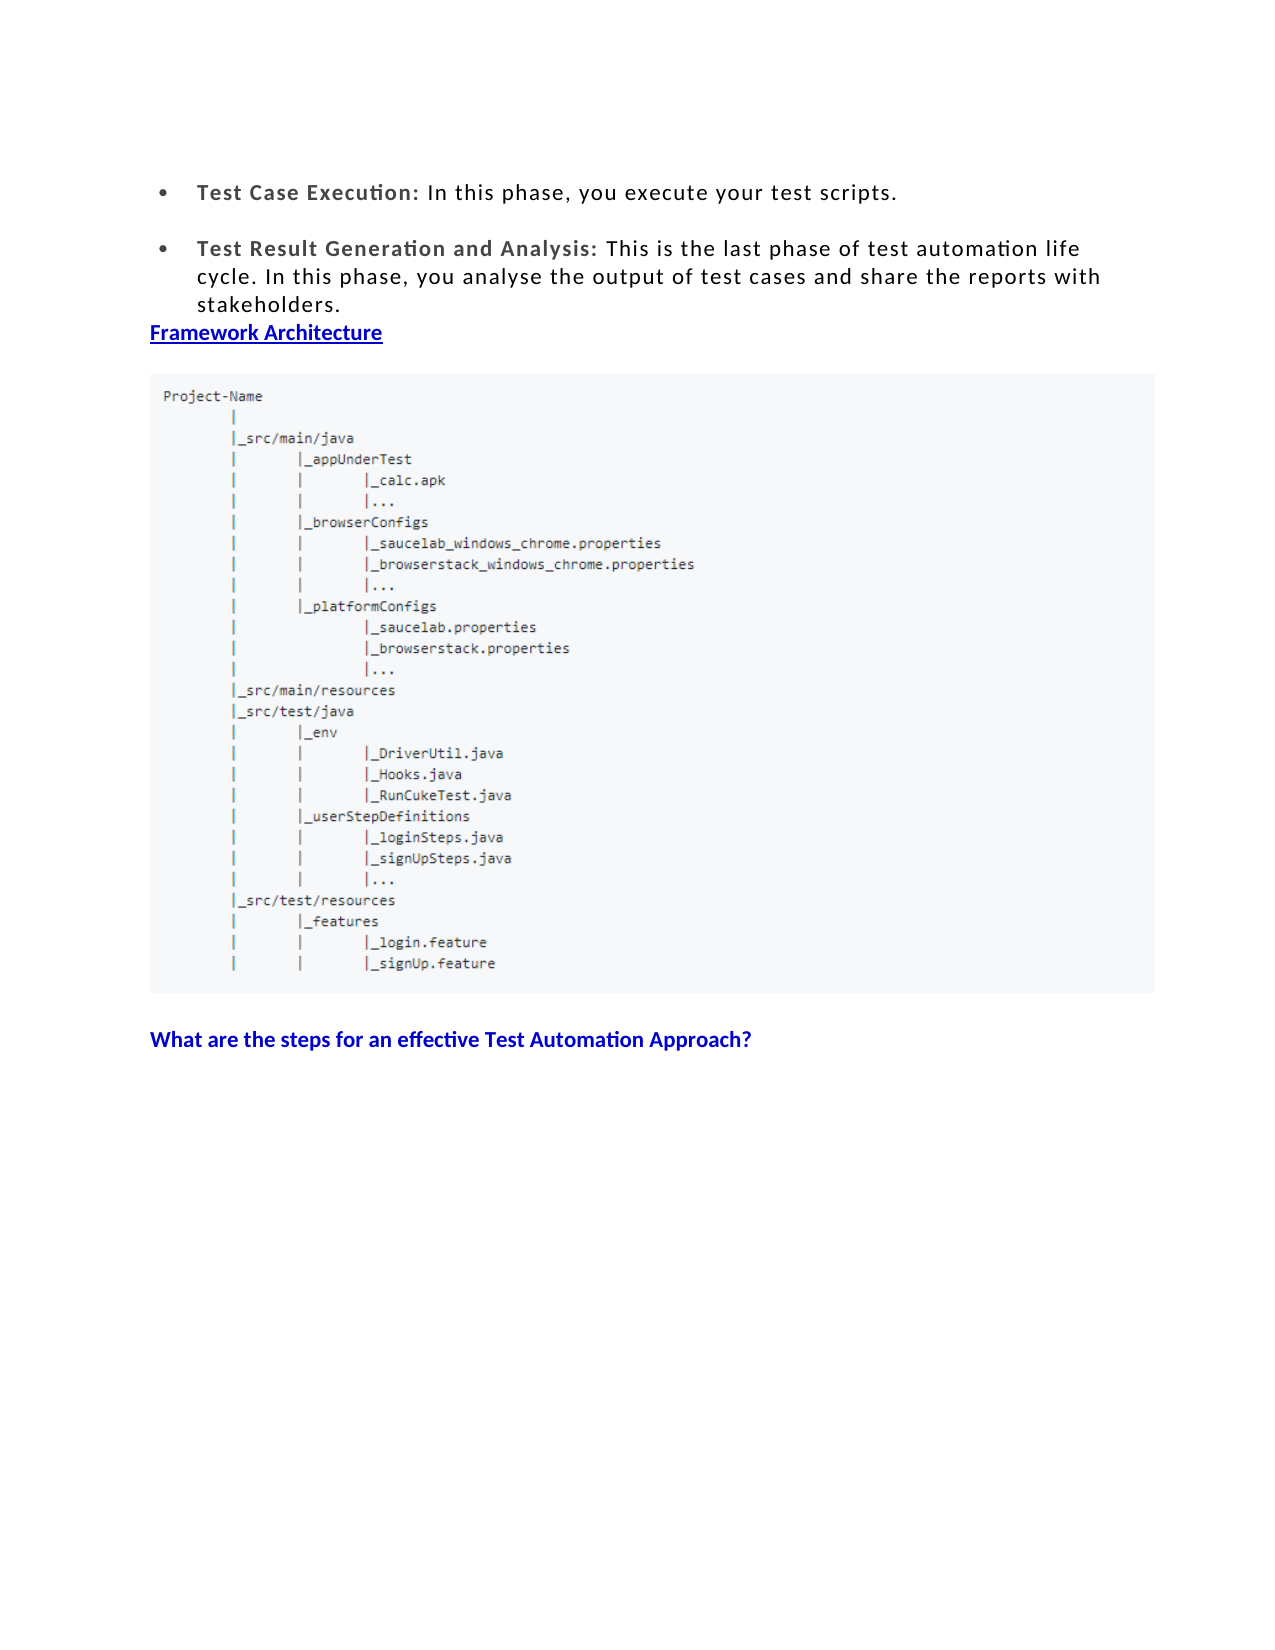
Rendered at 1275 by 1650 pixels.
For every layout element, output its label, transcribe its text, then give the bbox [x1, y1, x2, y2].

text What are the steps for an effective Test Automation Approach? [150, 1026, 1125, 1053]
text Framework Architecture [150, 318, 1125, 346]
picture [150, 374, 1155, 998]
list Test Result Generation and Analysis: This is the last phase of test automation life cycle. In this phase, you analyse the output of test cases and share the reports with stakeholders. [159, 234, 1125, 318]
list Test Case Execution: In this phase, you execute your test scripts. [159, 178, 1125, 206]
